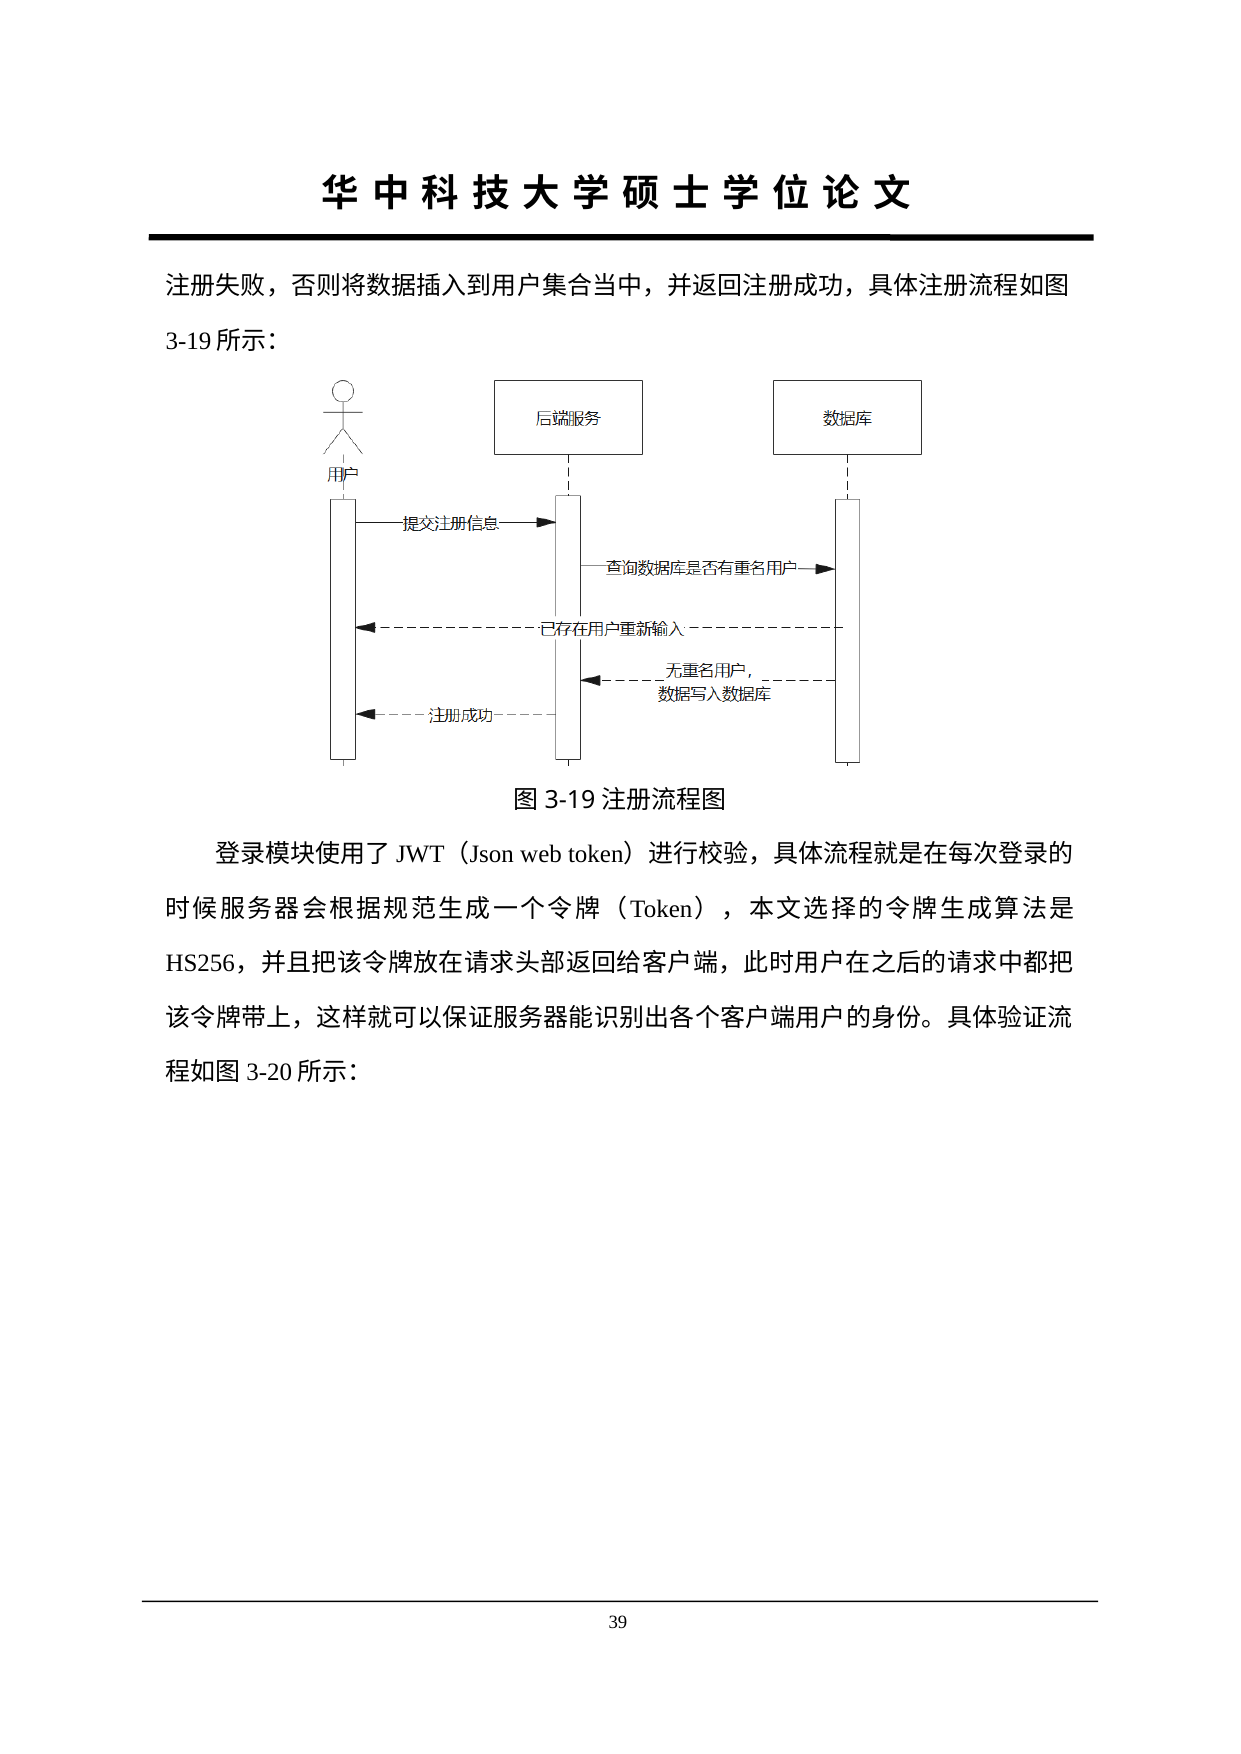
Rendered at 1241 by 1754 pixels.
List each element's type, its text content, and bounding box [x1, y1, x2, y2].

picture [316, 374, 924, 766]
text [165, 266, 1075, 356]
